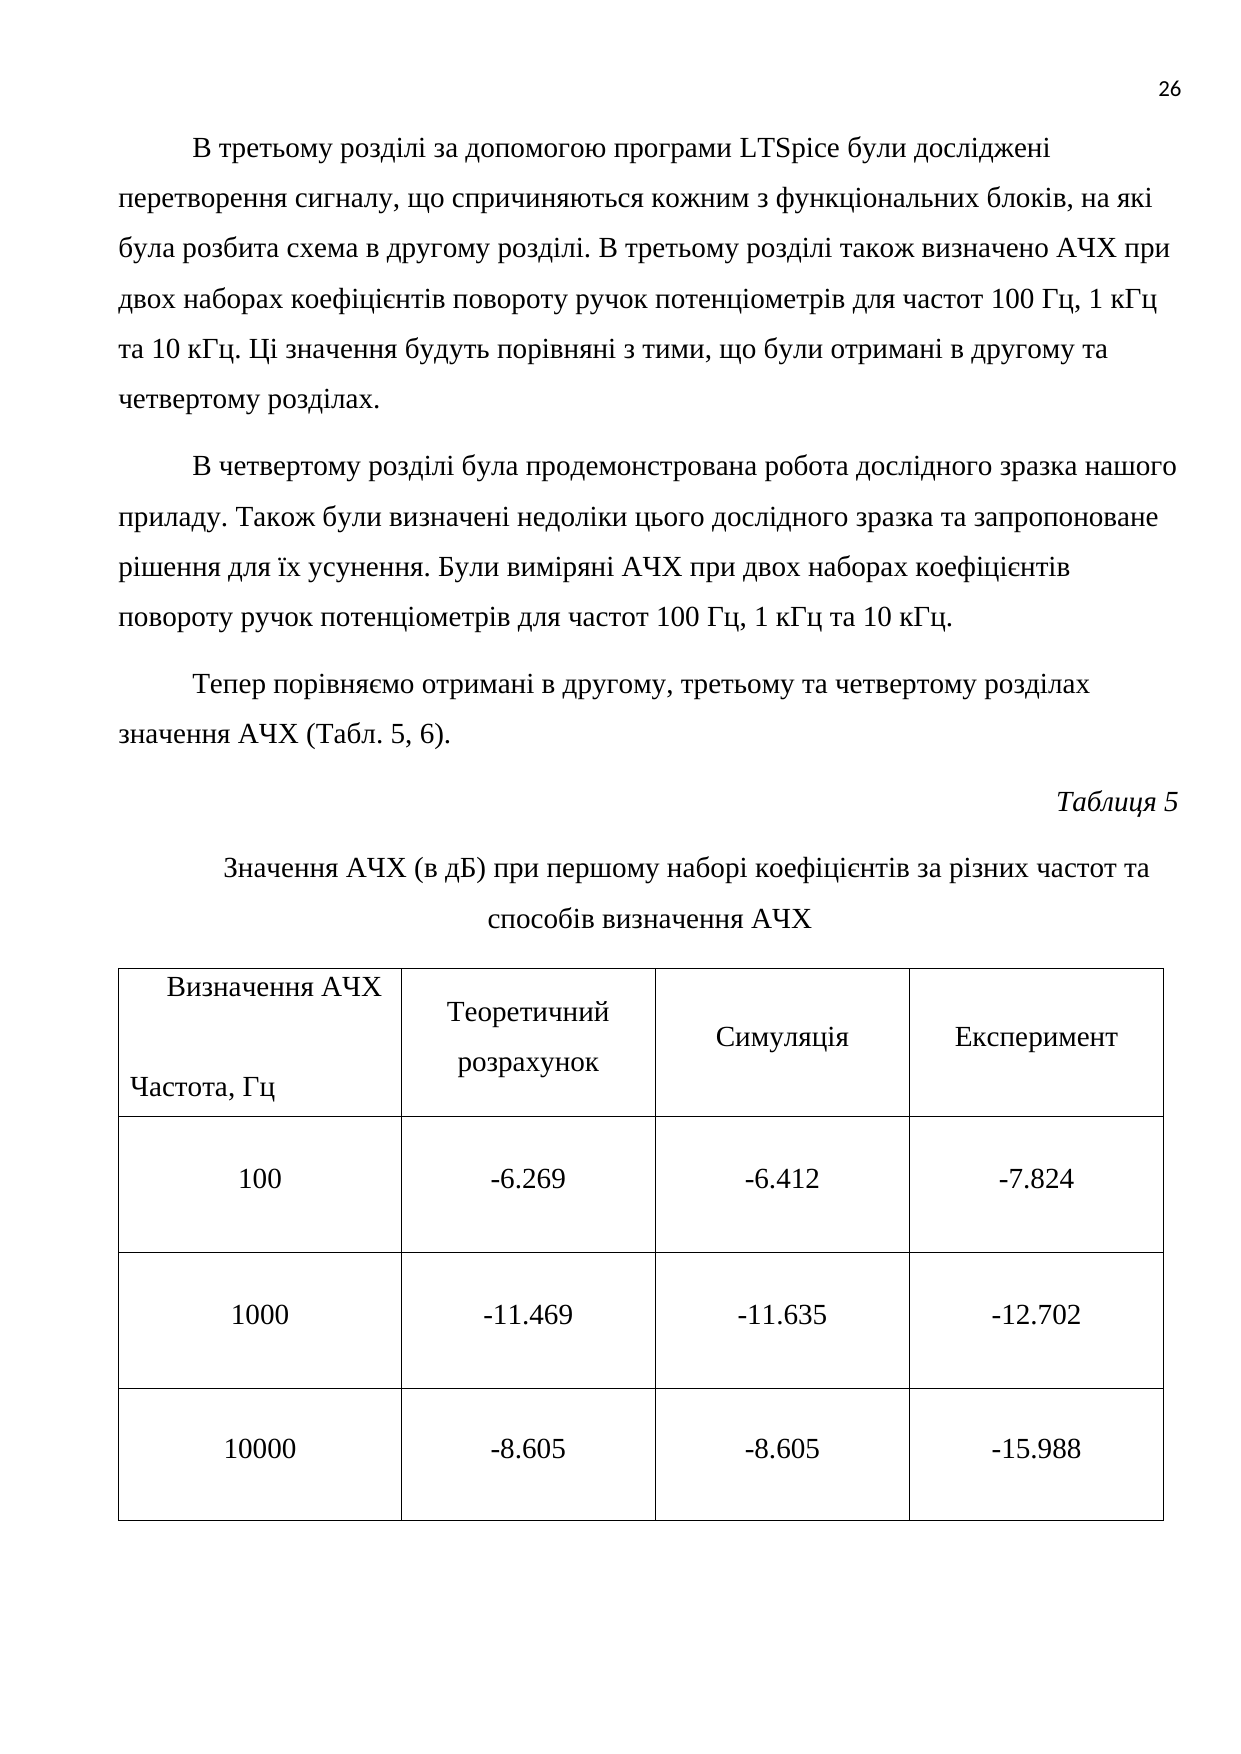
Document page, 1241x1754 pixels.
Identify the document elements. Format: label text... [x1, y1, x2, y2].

table_header Симуляція [656, 969, 909, 1116]
table_header Визначення АЧХ Частота, Гц [119, 969, 401, 1116]
text Тепер порівняємо отримані в другому, третьому та четвертому розділах значення АЧХ (Табл. 5, 6). [118, 666, 1181, 750]
table_cell 1000 [119, 1253, 401, 1388]
table_cell -8.605 [402, 1389, 655, 1520]
table_cell -12.702 [910, 1253, 1163, 1388]
table_cell 100 [119, 1117, 401, 1252]
table_cell -11.469 [402, 1253, 655, 1388]
table_cell 10000 [119, 1389, 401, 1520]
table_cell -11.635 [656, 1253, 909, 1388]
text В третьому розділі за допомогою програми LTSpice були досліджені перетворення сигналу, що спричиняються кожним з функціональних блоків, на які була розбита схема в другому розділі. В третьому розділі також визначено АЧХ при двох наборах коефіцієнтів повороту ручок потенціометрів для частот 100 Гц, 1 кГц та 10 кГц. Ці значення будуть порівняні з тими, що були отримані в другому та четвертому розділах. [118, 130, 1181, 415]
table_cell -6.412 [656, 1117, 909, 1252]
table_header Теоретичний розрахунок [402, 969, 655, 1116]
table_cell -8.605 [656, 1389, 909, 1520]
table_header Експеримент [910, 969, 1163, 1116]
table_cell -6.269 [402, 1117, 655, 1252]
table_cell -15.988 [910, 1389, 1163, 1520]
table_cell -7.824 [910, 1117, 1163, 1252]
text В четвертому розділі була продемонстрована робота дослідного зразка нашого приладу. Також були визначені недоліки цього дослідного зразка та запропоноване рішення для їх усунення. Були виміряні АЧХ при двох наборах коефіцієнтів повороту ручок потенціометрів для частот 100 Гц, 1 кГц та 10 кГц. [118, 448, 1181, 633]
text Таблиця 5 [118, 784, 1181, 817]
text Значення АЧХ (в дБ) при першому наборі коефіцієнтів за різних частот та способів визначення АЧХ [118, 851, 1181, 934]
